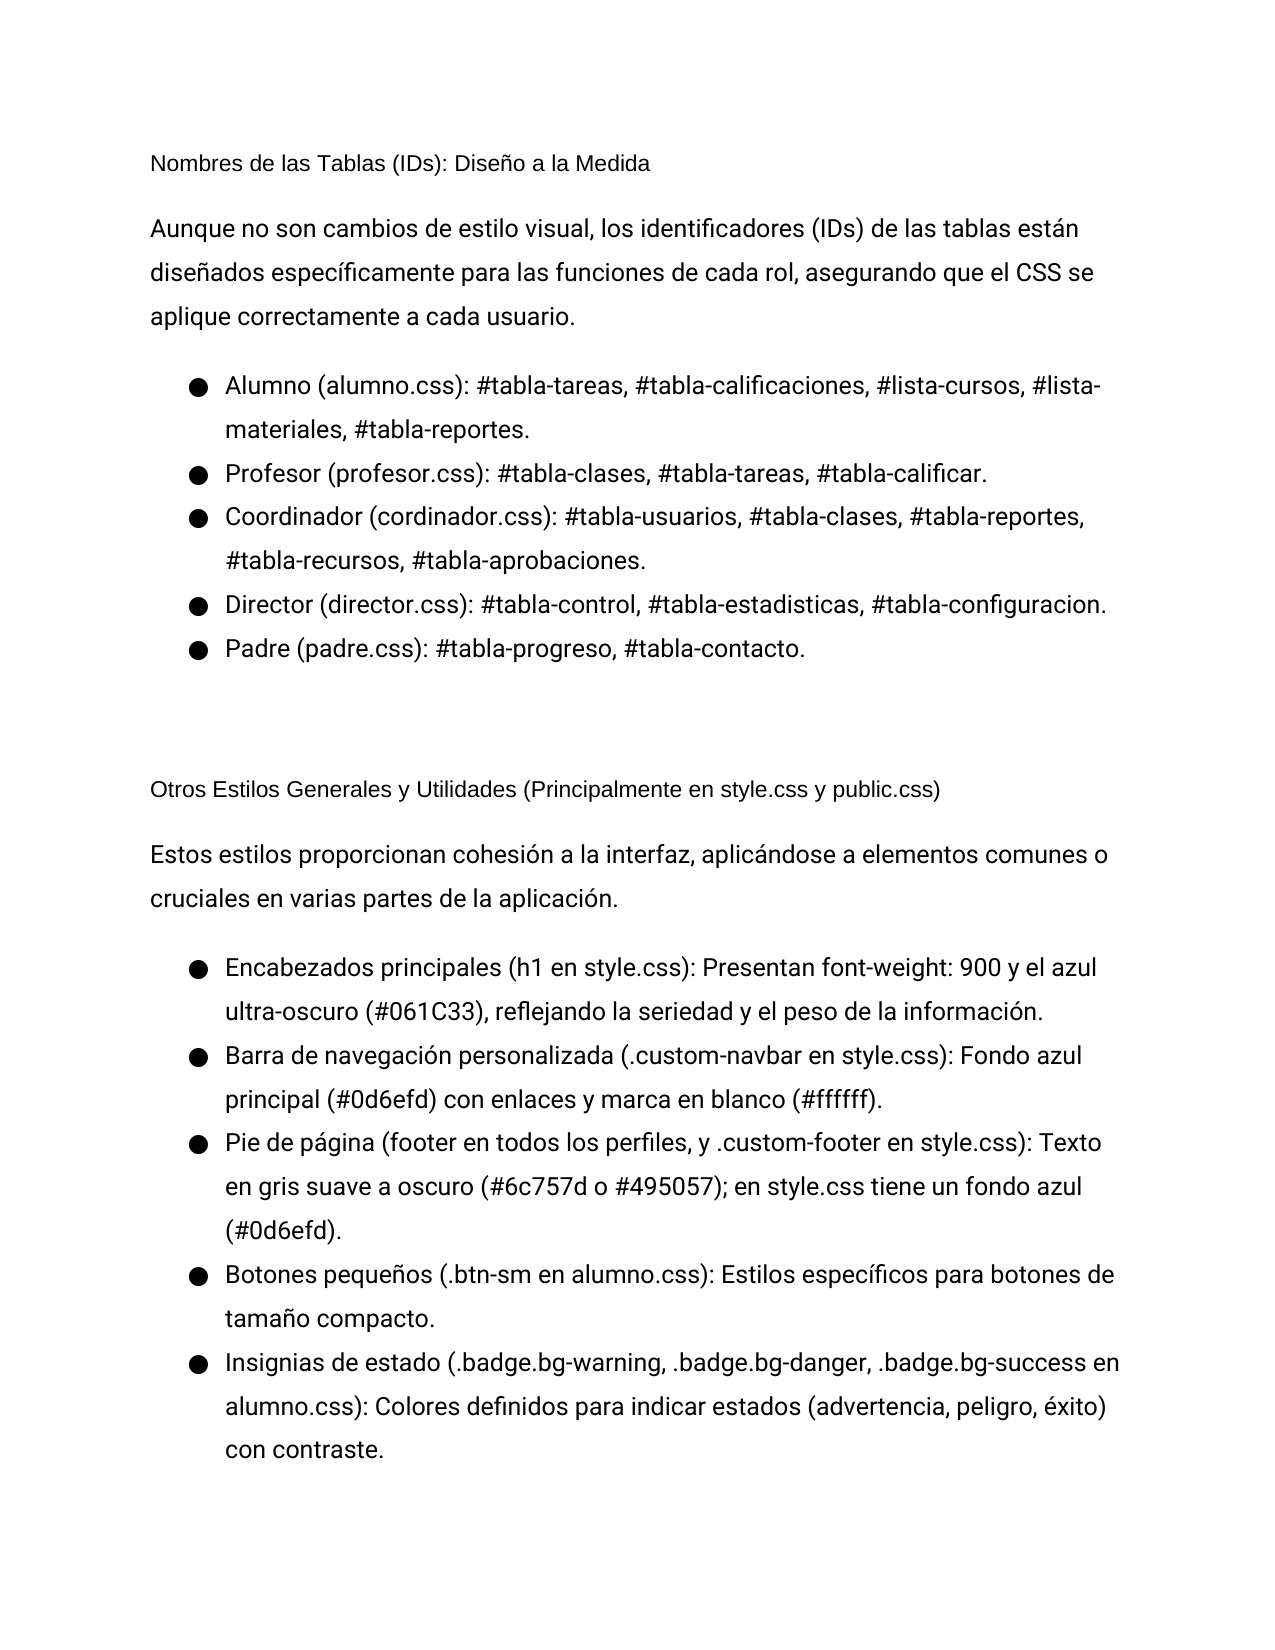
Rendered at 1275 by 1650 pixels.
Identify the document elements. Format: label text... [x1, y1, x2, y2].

list Director (director.css): #tabla-control, #tabla-estadisticas, #tabla-configuracion. [187, 590, 1125, 619]
text Estos estilos proporcionan cohesión a la interfaz, aplicándose a elementos comunes o cruciales en varias partes de la aplicación. [150, 841, 1125, 914]
list Pie de página (footer en todos los perfiles, y .custom-footer en style.css): Texto en gris suave a oscuro (#6c757d o #495057); en style.css tiene un fondo azul (#0d6efd). [187, 1129, 1125, 1246]
text Nombres de las Tablas (IDs): Diseño a la Medida [150, 150, 1125, 176]
list Barra de navegación personalizada (.custom-navbar en style.css): Fondo azul principal (#0d6efd) con enlaces y marca en blanco (#ffffff). [187, 1041, 1125, 1114]
list Insignias de estado (.badge.bg-warning, .badge.bg-danger, .badge.bg-success en alumno.css): Colores definidos para indicar estados (advertencia, peligro, éxito) con contraste. [187, 1348, 1125, 1465]
list Coordinador (cordinador.css): #tabla-usuarios, #tabla-clases, #tabla-reportes, #tabla-recursos, #tabla-aprobaciones. [187, 503, 1125, 576]
text Aunque no son cambios de estilo visual, los identificadores (IDs) de las tablas están diseñados específicamente para las funciones de cada rol, asegurando que el CSS se aplique correctamente a cada usuario. [150, 214, 1125, 331]
text Otros Estilos Generales y Utilidades (Principalmente en style.css y public.css) [150, 776, 1125, 802]
list Encabezados principales (h1 en style.css): Presentan font-weight: 900 y el azul ultra-oscuro (#061C33), reflejando la seriedad y el peso de la información. [187, 953, 1125, 1026]
list Botones pequeños (.btn-sm en alumno.css): Estilos específicos para botones de tamaño compacto. [187, 1260, 1125, 1333]
list Profesor (profesor.css): #tabla-clases, #tabla-tareas, #tabla-calificar. [187, 459, 1125, 488]
list Padre (padre.css): #tabla-progreso, #tabla-contacto. [187, 634, 1125, 663]
list Alumno (alumno.css): #tabla-tareas, #tabla-calificaciones, #lista-cursos, #lista-materiales, #tabla-reportes. [187, 371, 1125, 444]
